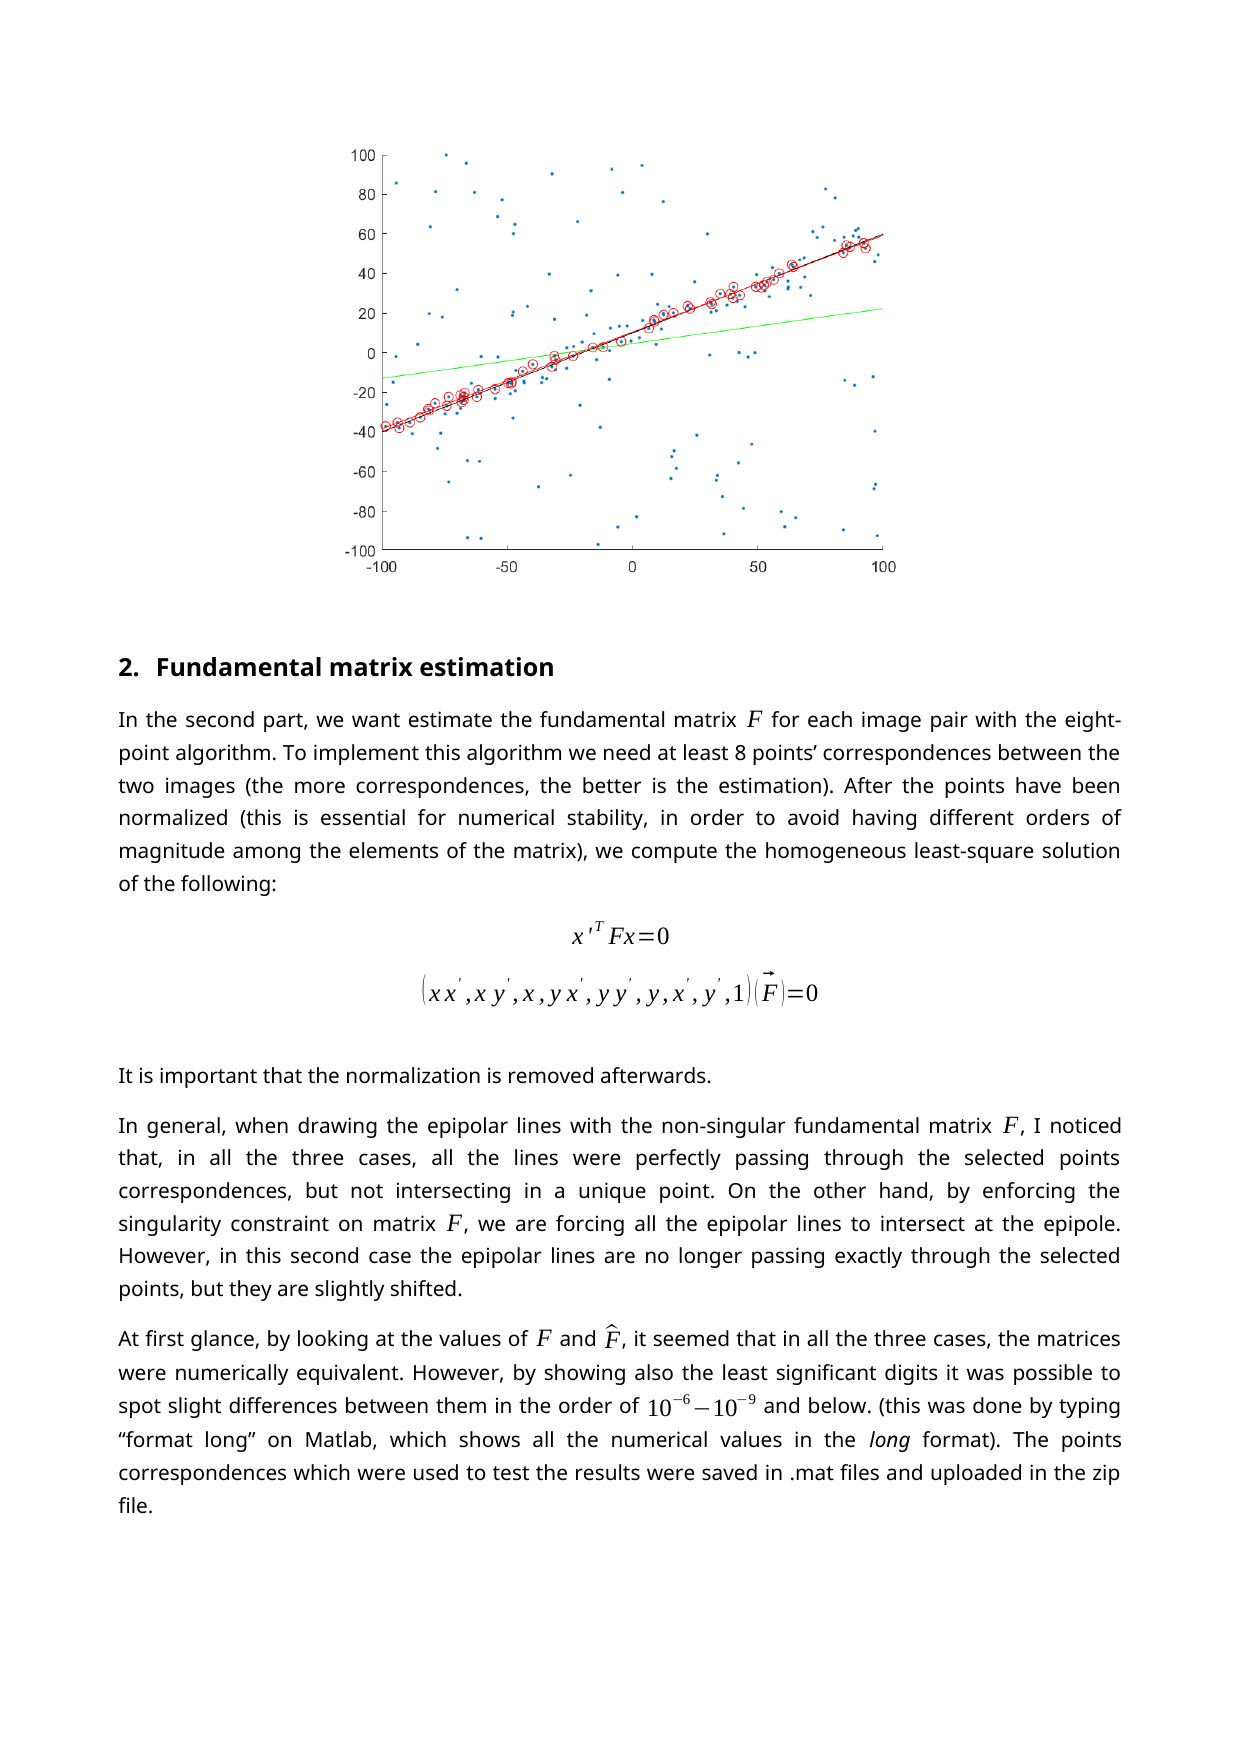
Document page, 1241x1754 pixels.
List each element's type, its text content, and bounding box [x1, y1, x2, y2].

list Fundamental matrix estimation [118, 650, 1122, 684]
text At first glance, by looking at the values of and , it seemed that in all the three cases, the matrices were numerically equivalent. However, by showing also the least significant digits it was possible to spot slight differences between them in the order of and below. (this was done by typing “format long” on Matlab, which shows all the numerical values in the long format). The points correspondences which were used to test the results were saved in .mat files and uploaded in the zip file. [118, 1323, 1122, 1519]
picture [343, 147, 897, 574]
text It is important that the normalization is removed afterwards. [118, 1029, 1122, 1090]
text In the second part, we want estimate the fundamental matrix for each image pair with the eight-point algorithm. To implement this algorithm we need at least 8 points’ correspondences between the two images (the more correspondences, the better is the estimation). After the points have been normalized (this is essential for numerical stability, in order to avoid having different orders of magnitude among the elements of the matrix), we compute the homogeneous least-square solution of the following: [118, 706, 1122, 897]
text In general, when drawing the epipolar lines with the non-singular fundamental matrix , I noticed that, in all the three cases, all the lines were perfectly passing through the selected points correspondences, but not intersecting in a unique point. On the other hand, by enforcing the singularity constraint on matrix , we are forcing all the epipolar lines to intersect at the epipole. However, in this second case the epipolar lines are no longer passing exactly through the selected points, but they are slightly shifted. [118, 1111, 1122, 1302]
